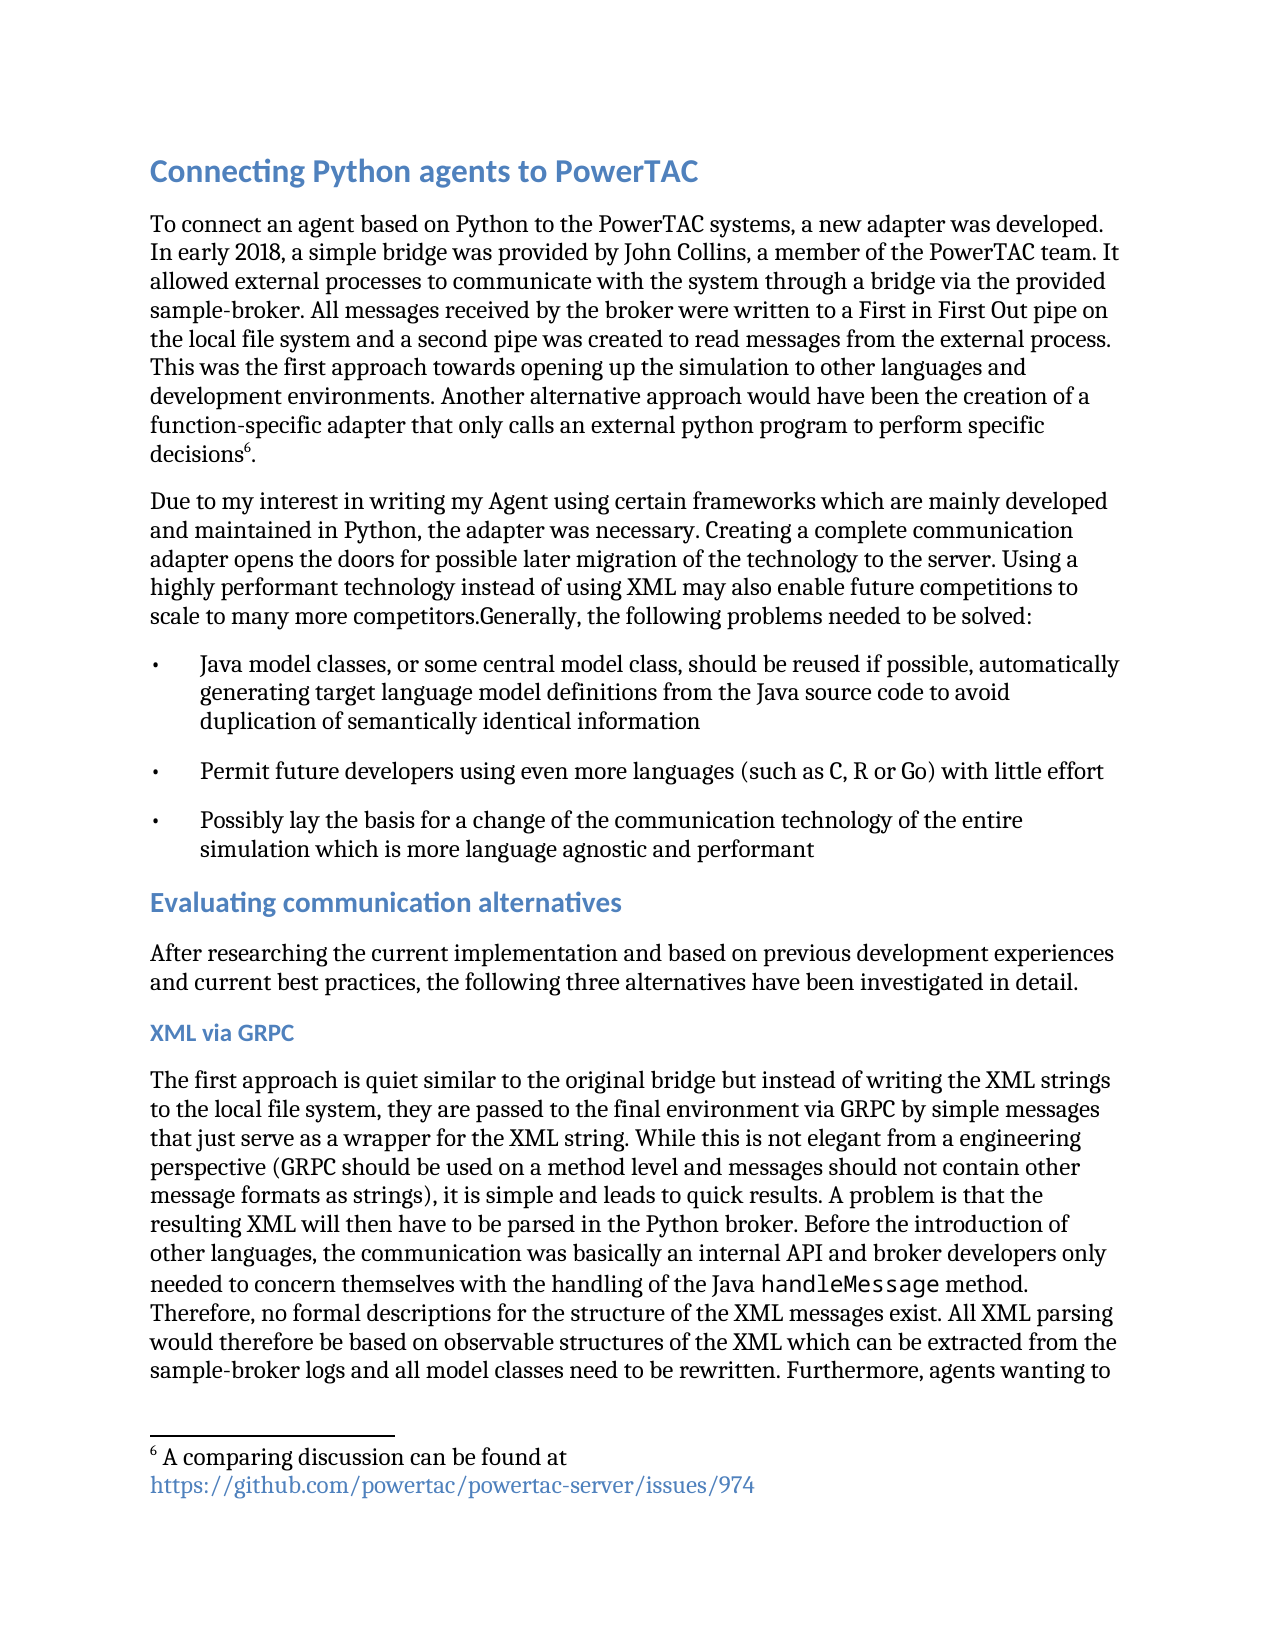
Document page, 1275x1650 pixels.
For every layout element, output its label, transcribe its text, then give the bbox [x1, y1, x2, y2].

text To connect an agent based on Python to the PowerTAC systems, a new adapter was developed. In early 2018, a simple bridge was provided by John Collins, a member of the PowerTAC team. It allowed external processes to communicate with the system through a bridge via the provided sample-broker. All messages received by the broker were written to a First in First Out pipe on the local file system and a second pipe was created to read messages from the external process. This was the first approach towards opening up the simulation to other languages and development environments. Another alternative approach would have been the creation of a function-specific adapter that only calls an external python program to perform specific decisions. [150, 209, 1125, 468]
subtitle Connecting Python agents to PowerTAC [150, 150, 1125, 191]
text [150, 1066, 1125, 1385]
text After researching the current implementation and based on previous development experiences and current best practices, the following three alternatives have been investigated in detail. [150, 939, 1125, 996]
list Java model classes, or some central model class, should be reused if possible, automatically generating target language model definitions from the Java source code to avoid duplication of semantically identical information [150, 649, 1125, 736]
subtitle Evaluating communication alternatives [150, 884, 1125, 920]
list Permit future developers using even more languages (such as C, R or Go) with little effort [150, 757, 1125, 785]
subtitle XML via GRPC [150, 1017, 1125, 1048]
text Due to my interest in writing my Agent using certain frameworks which are mainly developed and maintained in Python, the adapter was necessary. Creating a complete communication adapter opens the doors for possible later migration of the technology to the server. Using a highly performant technology instead of using XML may also enable future competitions to scale to many more competitors.Generally, the following problems needed to be solved: [150, 487, 1125, 631]
list Possibly lay the basis for a change of the communication technology of the entire simulation which is more language agnostic and performant [150, 806, 1125, 864]
